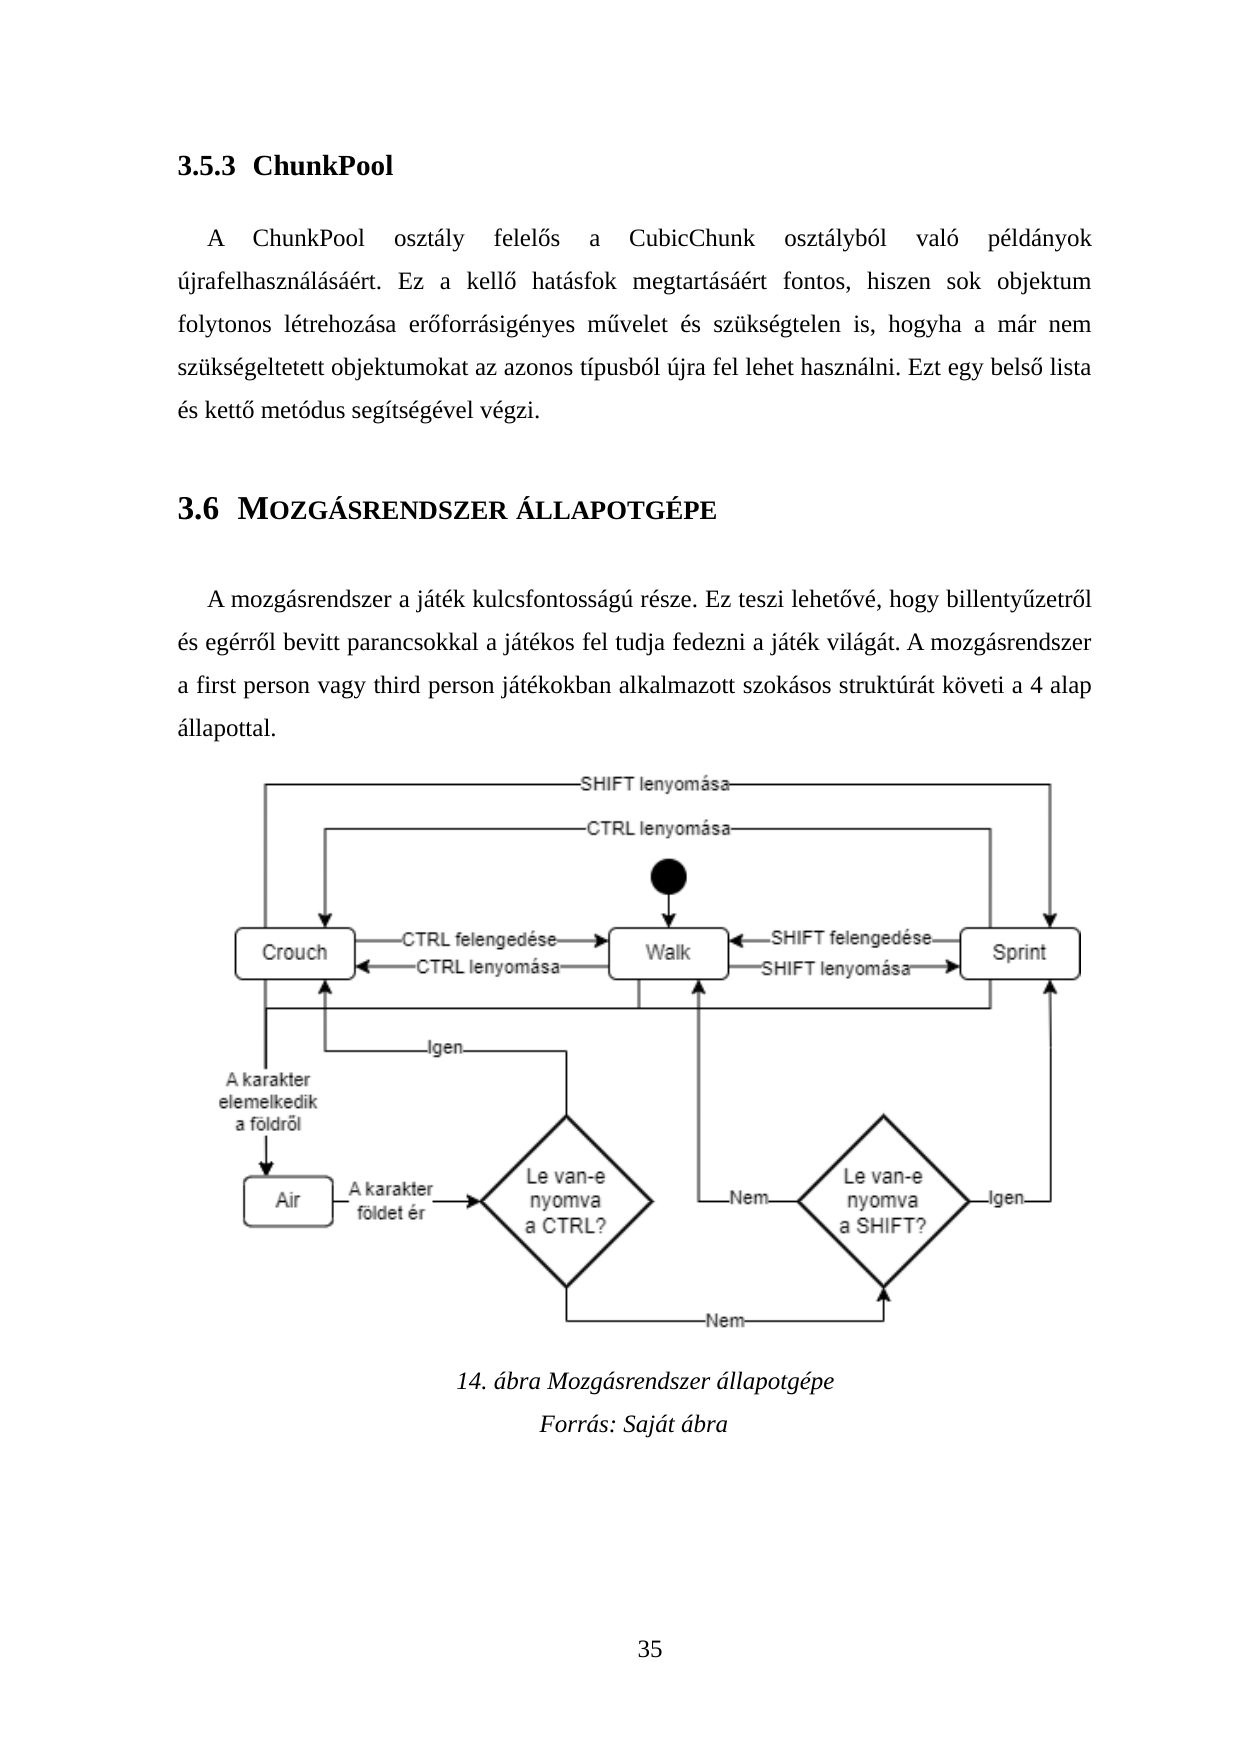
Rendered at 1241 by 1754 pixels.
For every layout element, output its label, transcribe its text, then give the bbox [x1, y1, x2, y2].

subtitle Mozgásrendszer állapotgépe [177, 489, 1092, 527]
picture [218, 772, 1081, 1336]
text A ChunkPool osztály felelős a CubicChunk osztályból való példányok újrafelhasználásáért. Ez a kellő hatásfok megtartásáért fontos, hiszen sok objektum folytonos létrehozása erőforrásigényes művelet és szükségtelen is, hogyha a már nem szükségeltetett objektumokat az azonos típusból újra fel lehet használni. Ezt egy belső lista és kettő metódus segítségével végzi. [177, 223, 1092, 424]
text A mozgásrendszer a játék kulcsfontosságú része. Ez teszi lehetővé, hogy billentyűzetről és egérről bevitt parancsokkal a játékos fel tudja fedezni a játék világát. A mozgásrendszer a first person vagy third person játékokban alkalmazott szokásos struktúrát követi a 4 alap állapottal. [177, 584, 1092, 742]
text 14. ábra Mozgásrendszer állapotgépe Forrás: Saját ábra [177, 1366, 1092, 1438]
subtitle ChunkPool [177, 148, 1092, 181]
